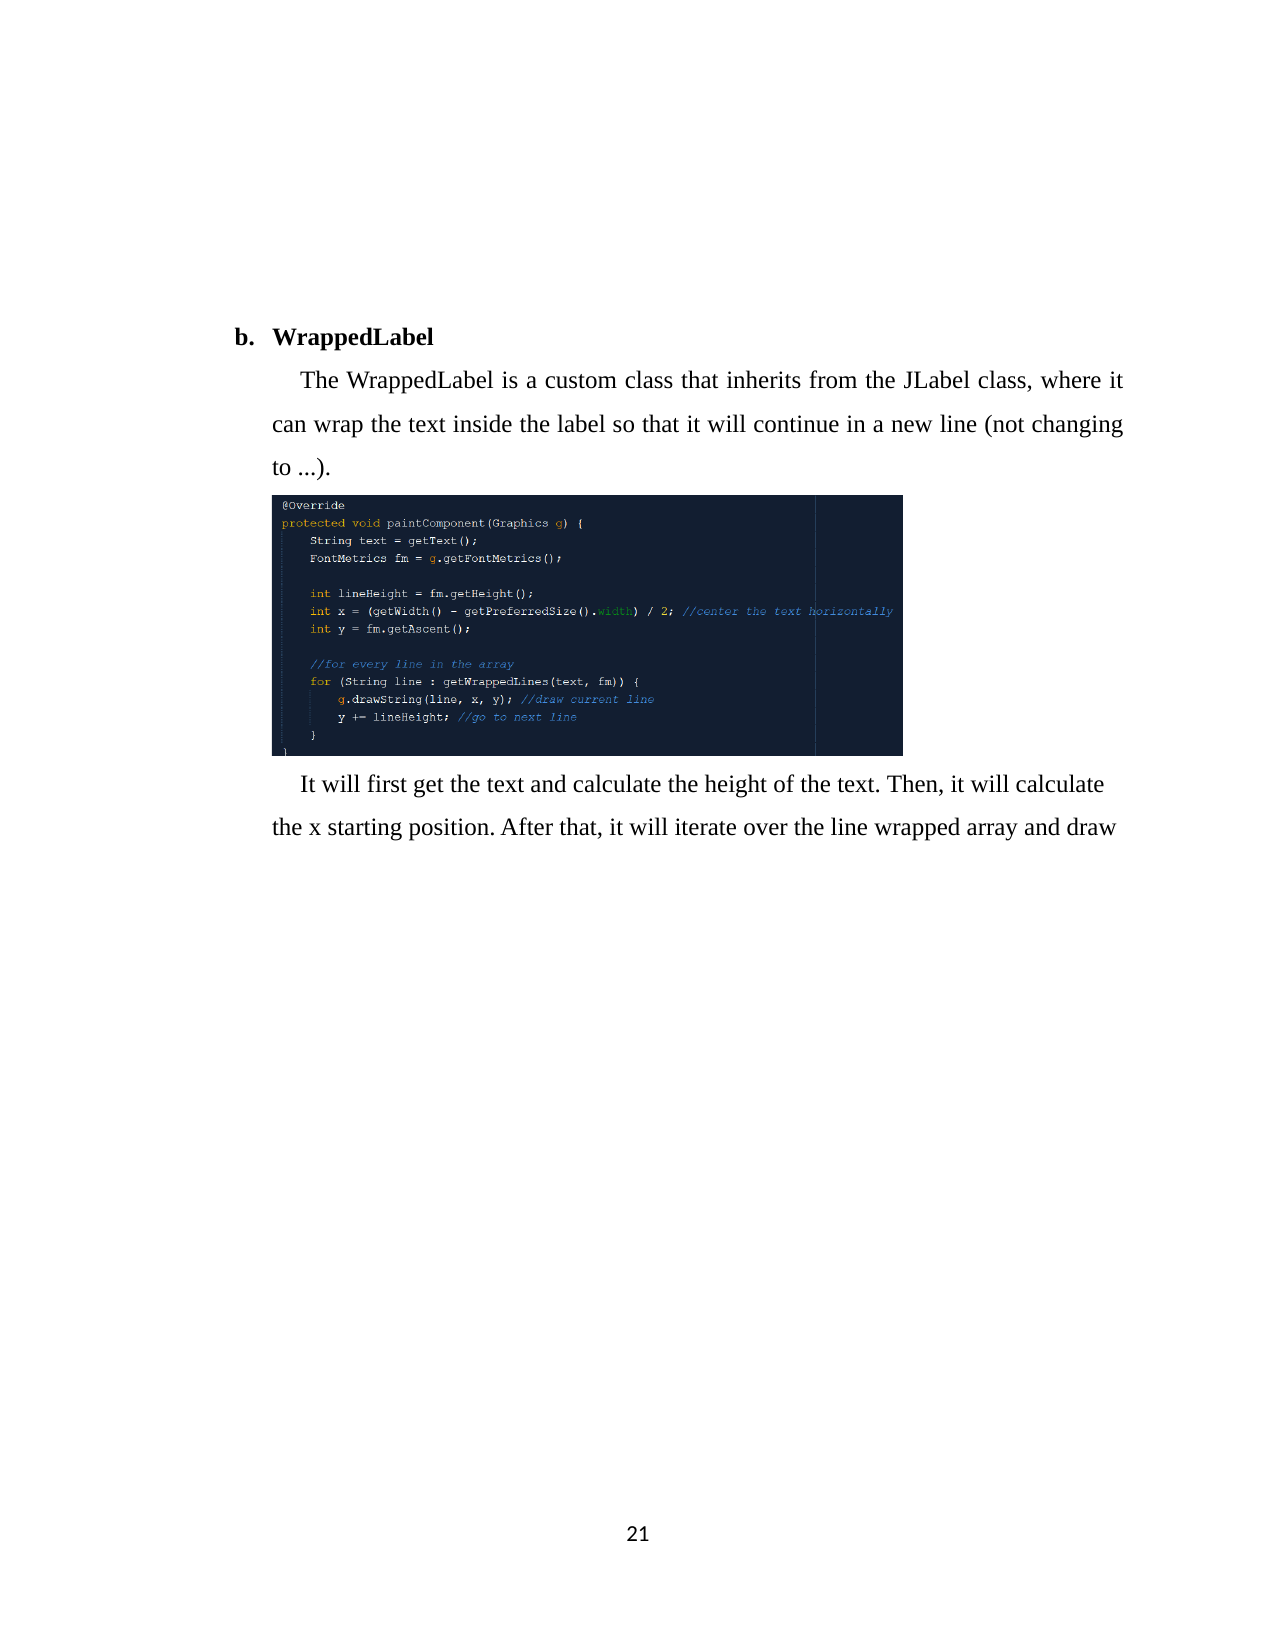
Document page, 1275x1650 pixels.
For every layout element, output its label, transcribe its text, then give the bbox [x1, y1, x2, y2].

list WrappedLabel [234, 322, 1125, 351]
list It will first get the text and calculate the height of the text. Then, it will calculate the x starting position. After that, it will iterate over the line wrapped array and draw each line of text. [272, 769, 1125, 841]
picture [271, 495, 903, 756]
list The WrappedLabel is a custom class that inherits from the JLabel class, where it can wrap the text inside the label so that it will continue in a new line (not changing to ...). [272, 366, 1125, 481]
